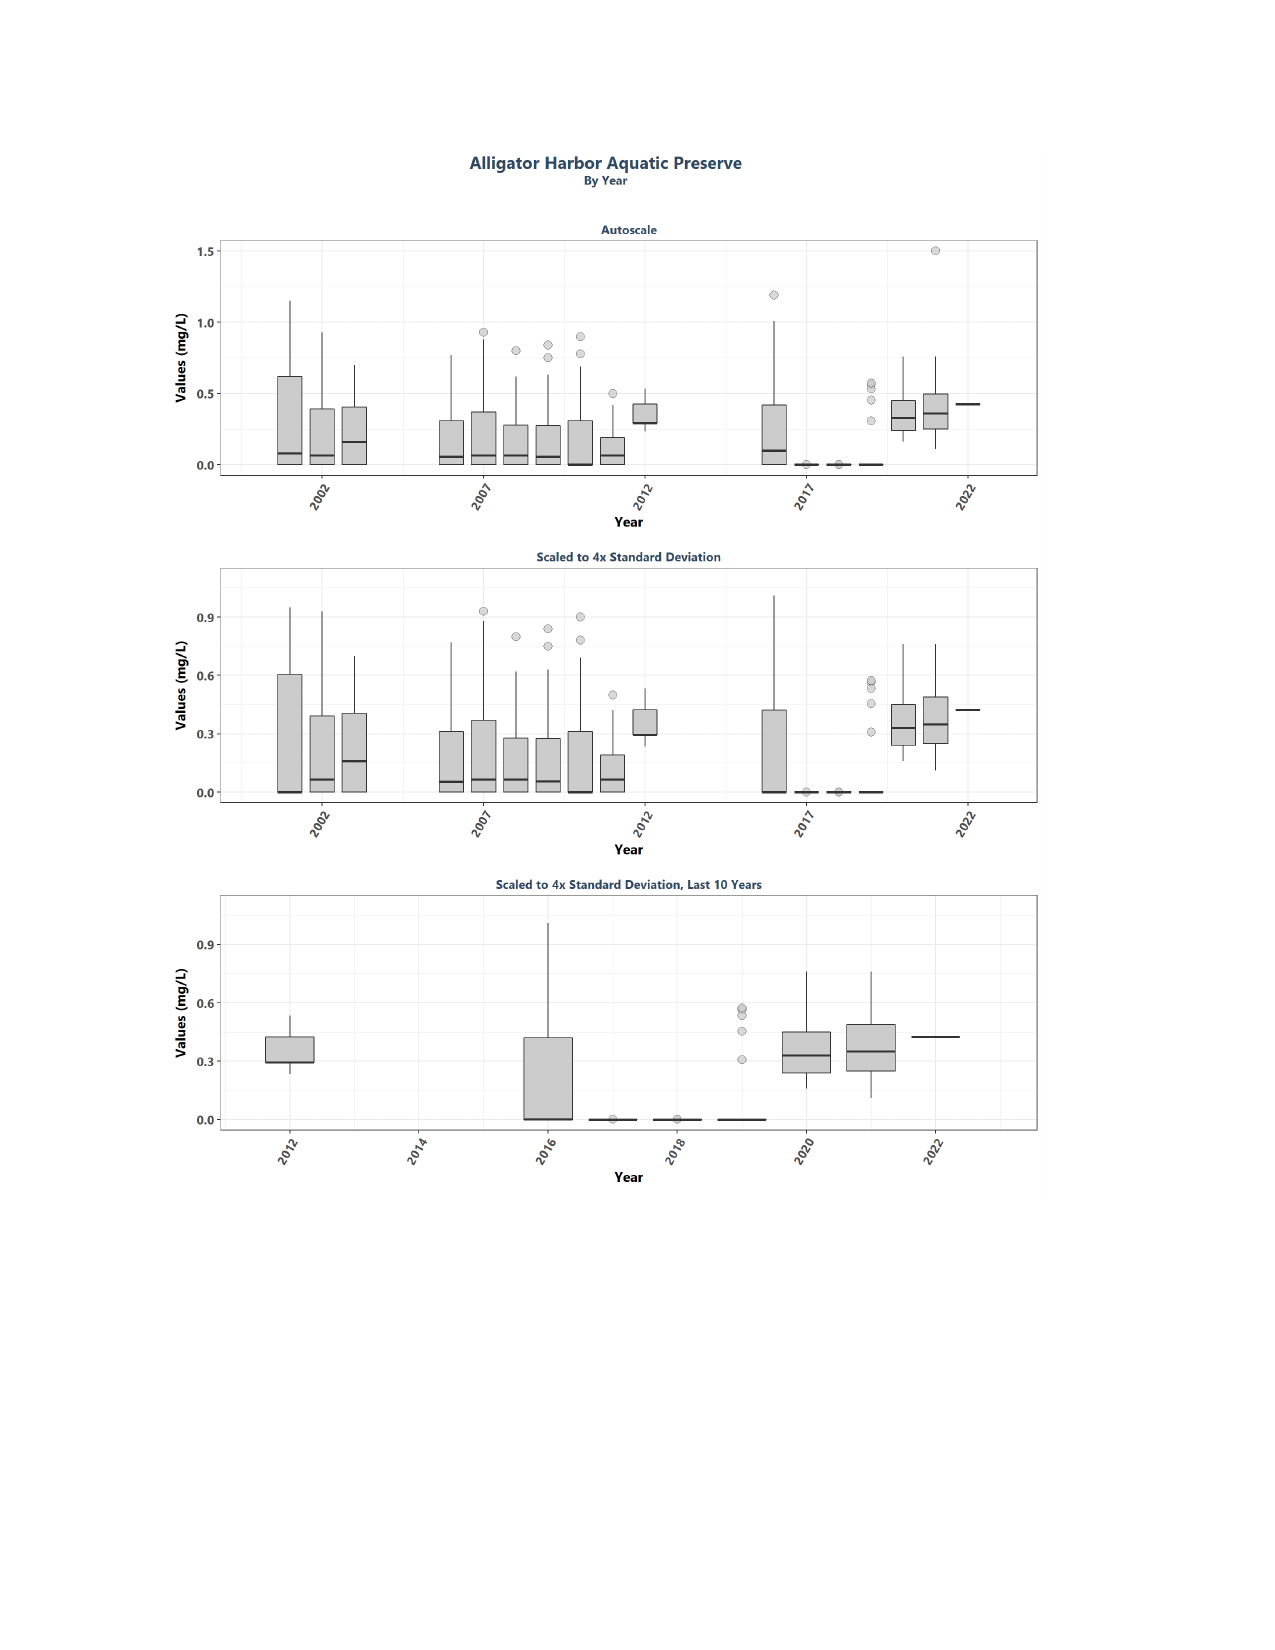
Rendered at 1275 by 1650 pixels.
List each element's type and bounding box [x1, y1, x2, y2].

picture [168, 150, 1044, 1200]
